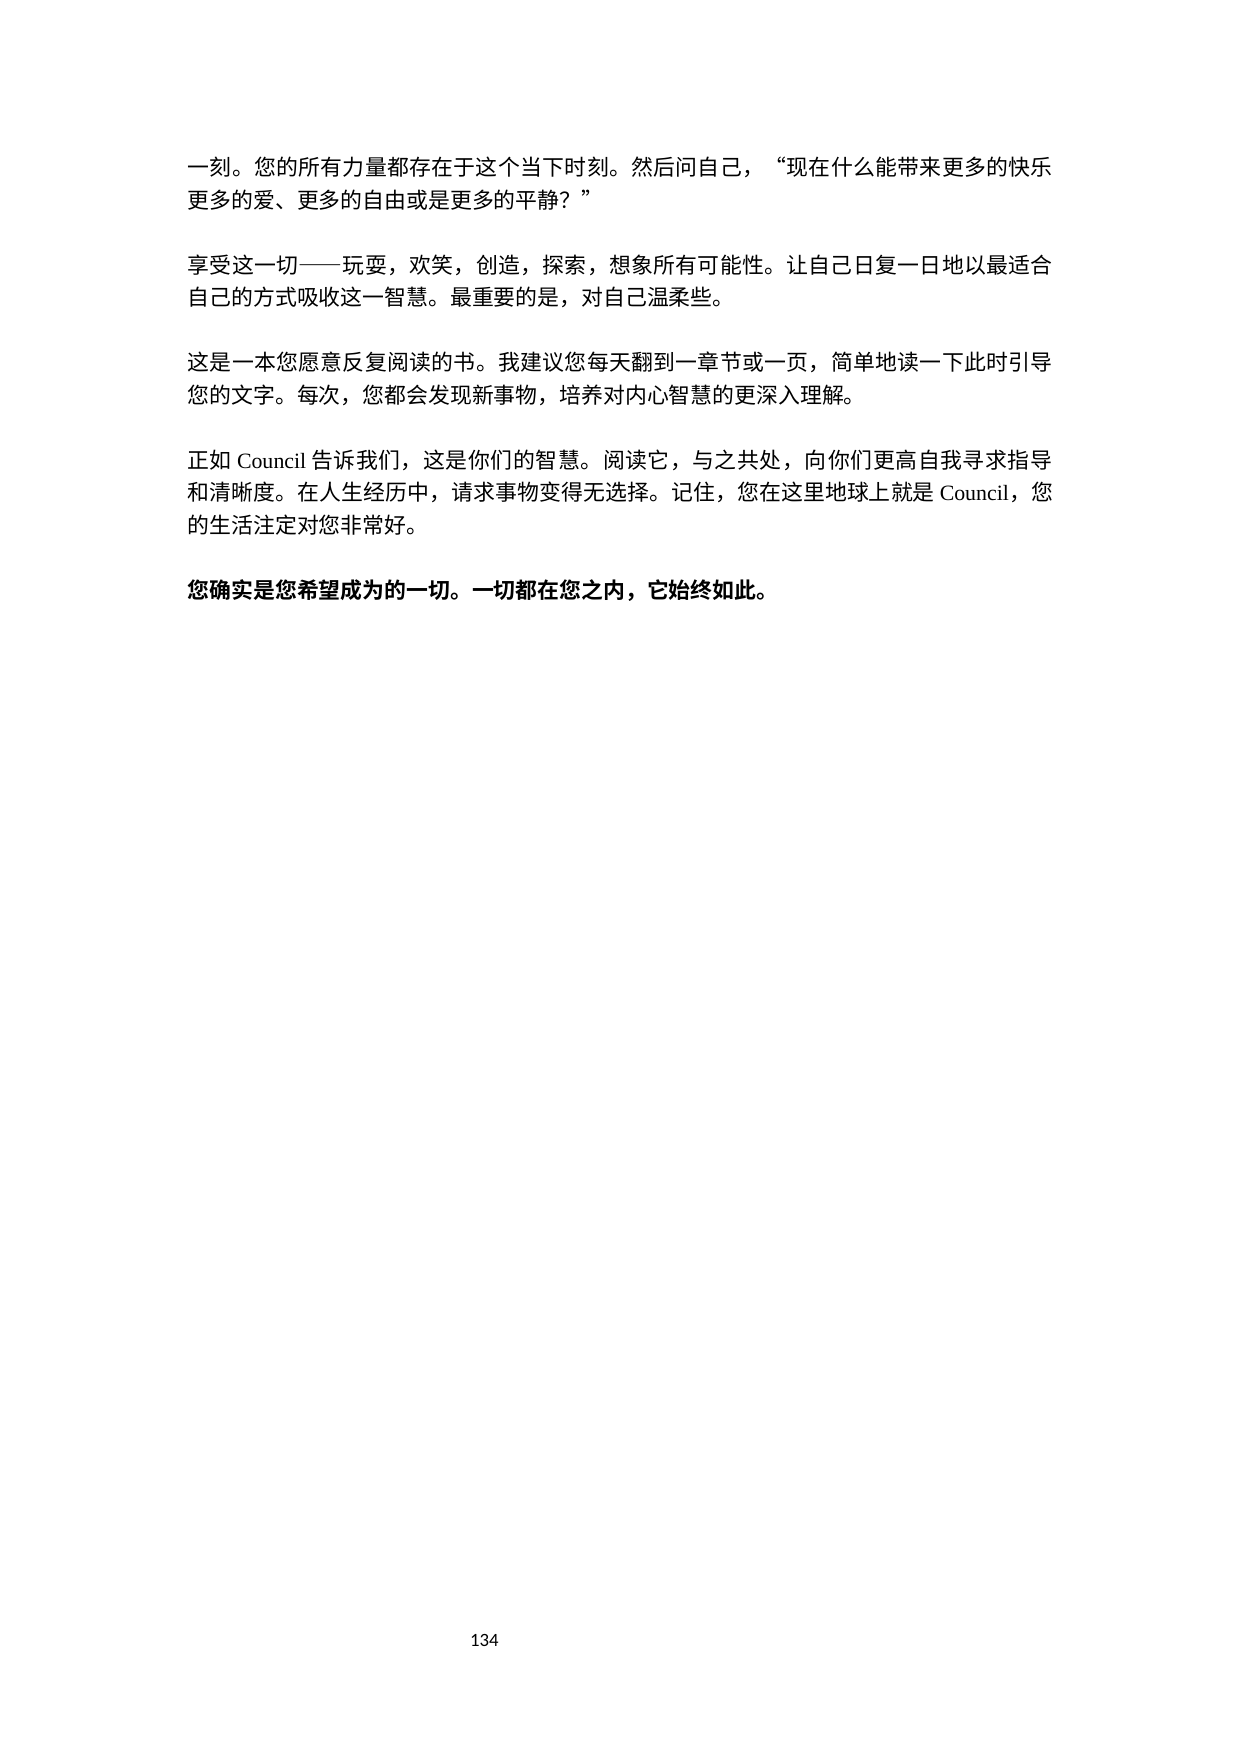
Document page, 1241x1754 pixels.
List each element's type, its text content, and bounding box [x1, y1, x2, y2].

text 正如Council告诉我们，这是你们的智慧。阅读它，与之共处，向你们更高自我寻求指导和清晰度。在人生经历中，请求事物变得无选择。记住，您在这里地球上就是Council，您的生活注定对您非常好。 [187, 442, 1053, 540]
text 享受这一切——玩耍，欢笑，创造，探索，想象所有可能性。让自己日复一日地以最适合自己的方式吸收这一智慧。最重要的是，对自己温柔些。 [187, 247, 1053, 312]
text 这是一本您愿意反复阅读的书。我建议您每天翻到一章节或一页，简单地读一下此时引导您的文字。每次，您都会发现新事物，培养对内心智慧的更深入理解。 [187, 345, 1053, 410]
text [187, 150, 1053, 215]
text 您确实是您希望成为的一切。一切都在您之内，它始终如此。 [187, 572, 1053, 605]
